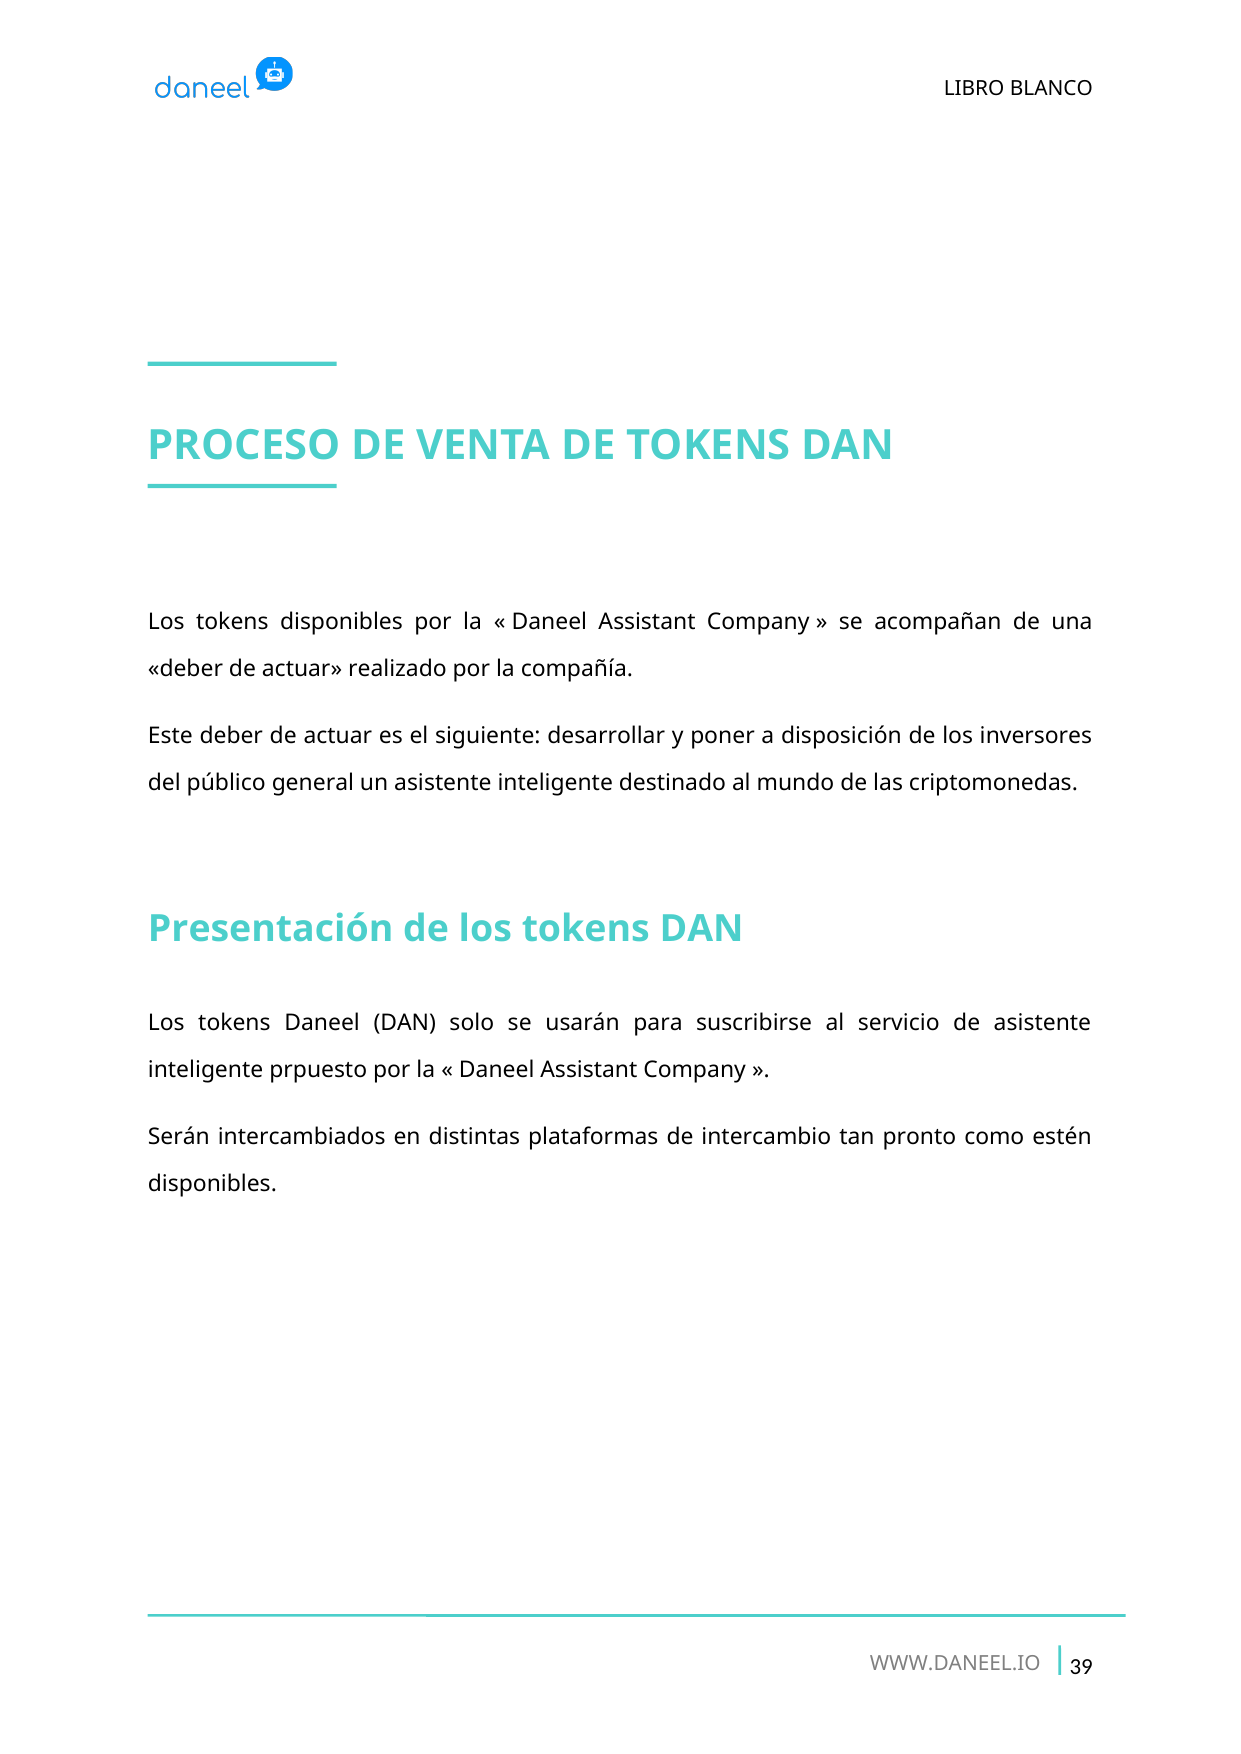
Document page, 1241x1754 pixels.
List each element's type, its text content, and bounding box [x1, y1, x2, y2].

subtitle PROCESO DE VENTA DE TOKENS DAN [148, 415, 1092, 471]
text Este deber de actuar es el siguiente: desarrollar y poner a disposición de los inversores del público general un asistente inteligente destinado al mundo de las criptomonedas. [148, 719, 1093, 797]
subtitle Presentación de los tokens DAN [148, 902, 1092, 953]
text Los tokens disponibles por la « Daneel Assistant Company » se acompañan de una «deber de actuar» realizado por la compañía. [148, 605, 1093, 683]
text Los tokens Daneel (DAN) solo se usarán para suscribirse al servicio de asistente inteligente prpuesto por la « Daneel Assistant Company ». [148, 1006, 1093, 1084]
text Serán intercambiados en distintas plataformas de intercambio tan pronto como estén disponibles. [148, 1120, 1093, 1198]
picture [155, 57, 293, 98]
